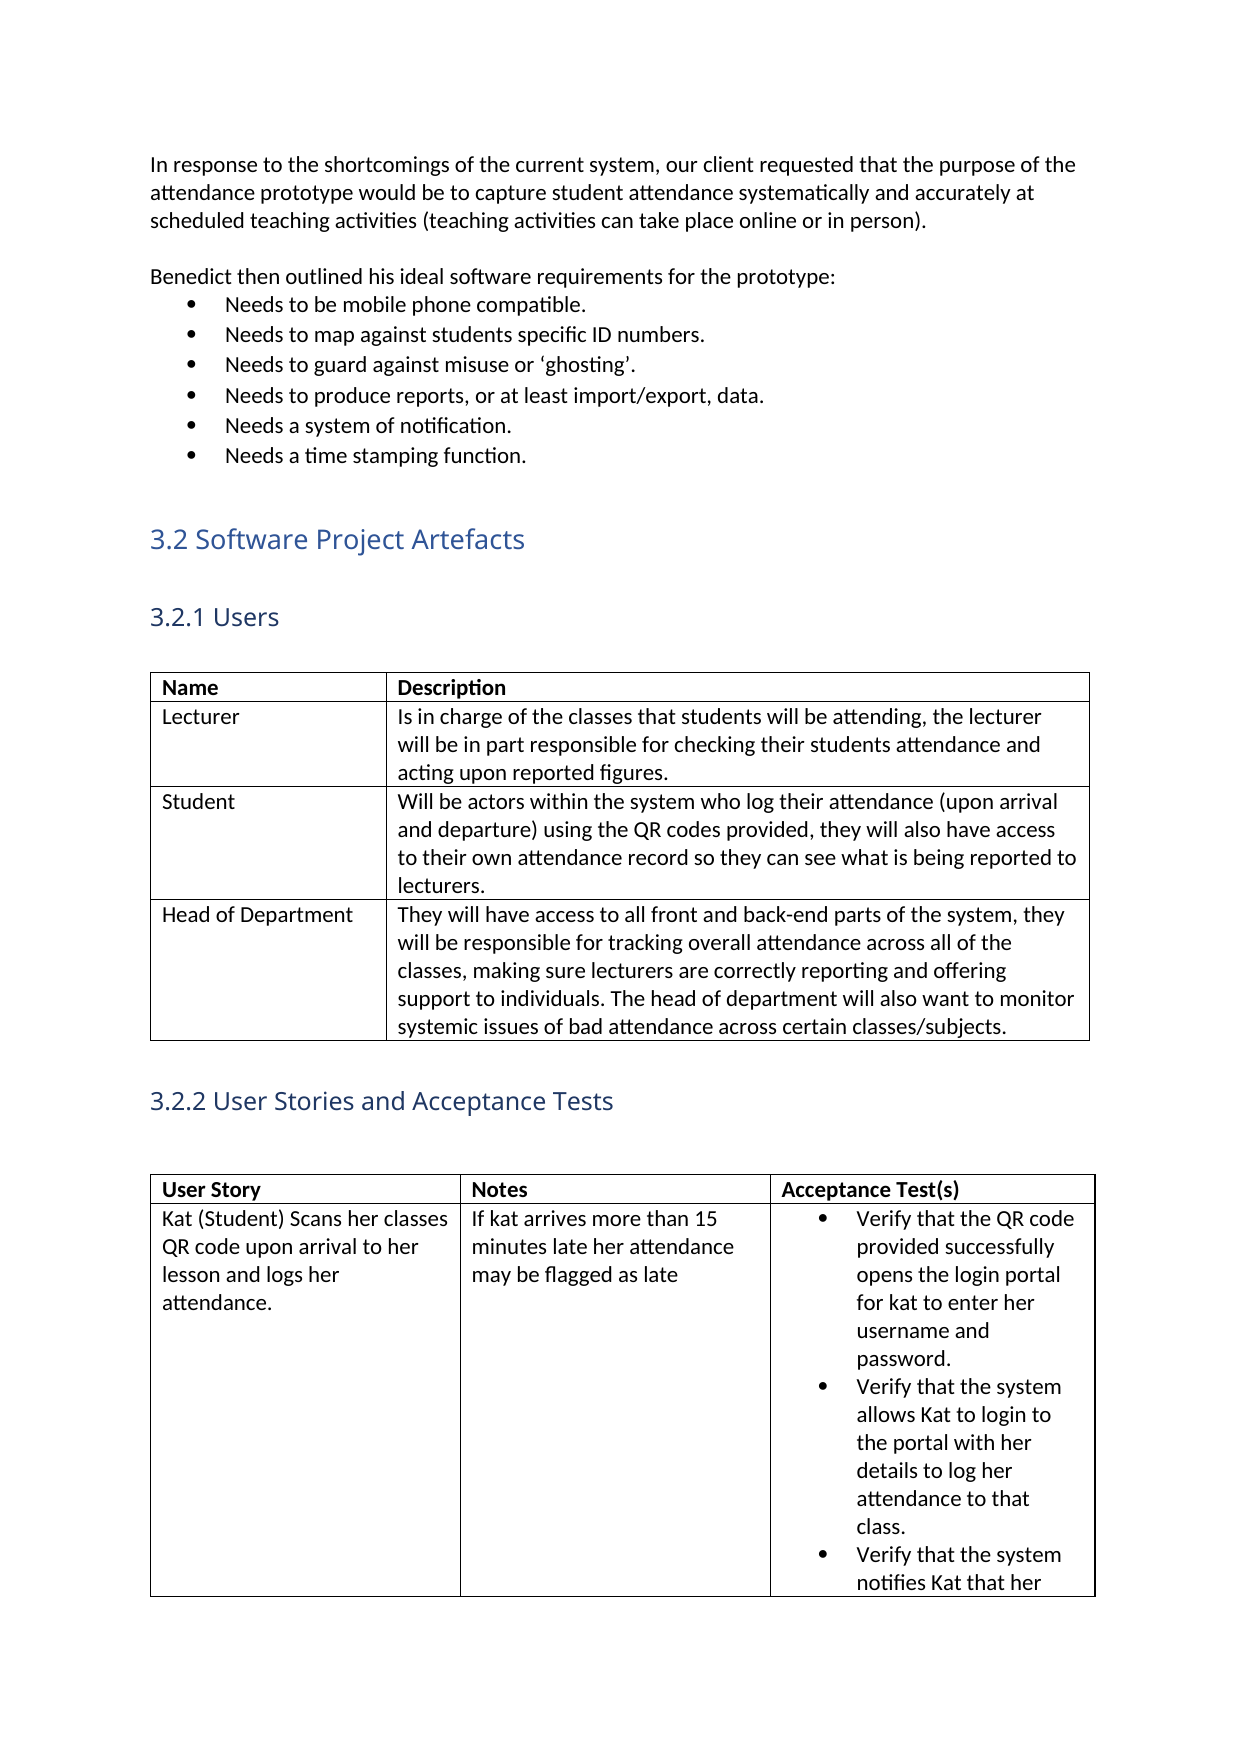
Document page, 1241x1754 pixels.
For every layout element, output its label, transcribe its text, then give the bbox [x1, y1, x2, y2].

table_cell Head of Department [151, 900, 386, 1040]
subtitle 3.2 Software Project Artefacts [150, 520, 1090, 557]
subtitle 3.2.2 User Stories and Acceptance Tests [150, 1084, 1090, 1118]
list Needs to produce reports, or at least import/export, data. [187, 381, 1090, 409]
table_header Notes [461, 1175, 770, 1203]
text Benedict then outlined his ideal software requirements for the prototype: [150, 262, 1090, 290]
table_cell Student [151, 787, 386, 899]
table_cell Is in charge of the classes that students will be attending, the lecturer will be in part responsible for checking their students attendance and acting upon reported figures. [387, 702, 1089, 786]
list Needs a system of notification. [187, 411, 1090, 439]
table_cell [151, 1204, 460, 1596]
table_header Description [387, 673, 1089, 701]
table_cell Lecturer [151, 702, 386, 786]
list Needs a time stamping function. [187, 441, 1090, 469]
subtitle 3.2.1 Users [150, 599, 1090, 633]
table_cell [461, 1204, 770, 1596]
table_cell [771, 1204, 1094, 1596]
list Needs to map against students specific ID numbers. [187, 320, 1090, 348]
table_header Name [151, 673, 386, 701]
table_cell Will be actors within the system who log their attendance (upon arrival and departure) using the QR codes provided, they will also have access to their own attendance record so they can see what is being reported to lecturers. [387, 787, 1089, 899]
table_cell They will have access to all front and back-end parts of the system, they will be responsible for tracking overall attendance across all of the classes, making sure lecturers are correctly reporting and offering support to individuals. The head of department will also want to monitor systemic issues of bad attendance across certain classes/subjects. [387, 900, 1089, 1040]
table_header Acceptance Test(s) [771, 1175, 1094, 1203]
table_header User Story [151, 1175, 460, 1203]
text In response to the shortcomings of the current system, our client requested that the purpose of the attendance prototype would be to capture student attendance systematically and accurately at scheduled teaching activities (teaching activities can take place online or in person). [150, 150, 1090, 234]
list Needs to be mobile phone compatible. [187, 290, 1090, 318]
list Needs to guard against misuse or ‘ghosting’. [187, 351, 1090, 378]
